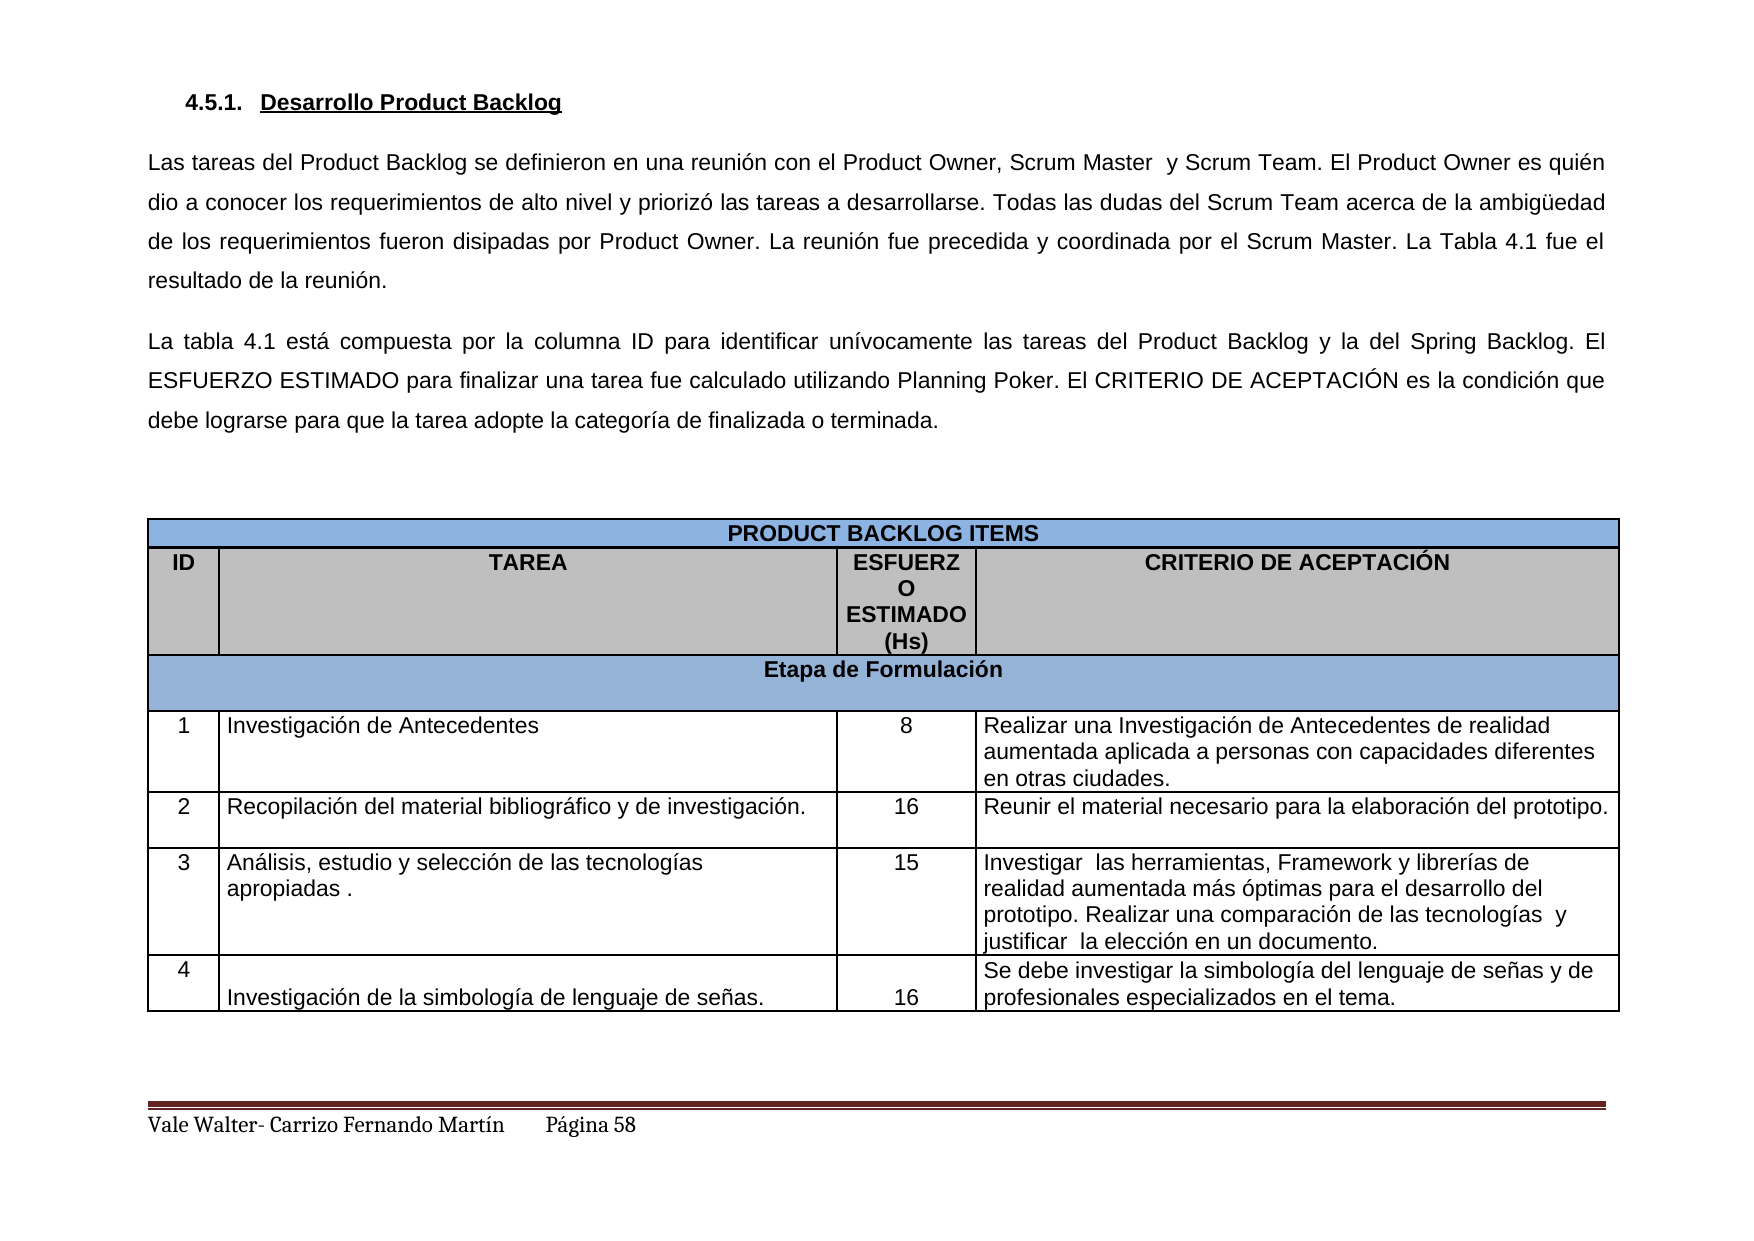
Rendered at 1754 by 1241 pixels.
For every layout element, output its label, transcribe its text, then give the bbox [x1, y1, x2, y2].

text Las tareas del Product Backlog se definieron en una reunión con el Product Owner, Scrum Master y Scrum Team. El Product Owner es quién dio a conocer los requerimientos de alto nivel y priorizó las tareas a desarrollarse. Todas las dudas del Scrum Team acerca de la ambigüedad de los requerimientos fueron disipadas por Product Owner. La reunión fue precedida y coordinada por el Scrum Master. La Tabla 4.1 fue el resultado de la reunión. [148, 149, 1606, 294]
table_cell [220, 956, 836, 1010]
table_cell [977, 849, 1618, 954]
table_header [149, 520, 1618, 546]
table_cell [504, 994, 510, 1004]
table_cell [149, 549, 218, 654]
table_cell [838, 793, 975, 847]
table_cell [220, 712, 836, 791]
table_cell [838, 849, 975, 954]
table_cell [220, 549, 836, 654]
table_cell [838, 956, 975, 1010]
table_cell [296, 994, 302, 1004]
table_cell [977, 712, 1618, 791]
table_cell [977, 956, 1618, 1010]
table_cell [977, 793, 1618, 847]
list Desarrollo Product Backlog [185, 89, 1606, 115]
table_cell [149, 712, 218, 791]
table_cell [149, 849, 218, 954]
text La tabla 4.1 está compuesta por la columna ID para identificar unívocamente las tareas del Product Backlog y la del Spring Backlog. El ESFUERZO ESTIMADO para finalizar una tarea fue calculado utilizando Planning Poker. El CRITERIO DE ACEPTACIÓN es la condición que debe lograrse para que la tarea adopte la categoría de finalizada o terminada. [148, 328, 1606, 433]
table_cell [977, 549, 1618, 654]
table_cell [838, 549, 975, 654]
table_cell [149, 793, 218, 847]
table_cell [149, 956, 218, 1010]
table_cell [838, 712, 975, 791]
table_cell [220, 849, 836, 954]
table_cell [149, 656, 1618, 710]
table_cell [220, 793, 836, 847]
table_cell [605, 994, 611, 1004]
